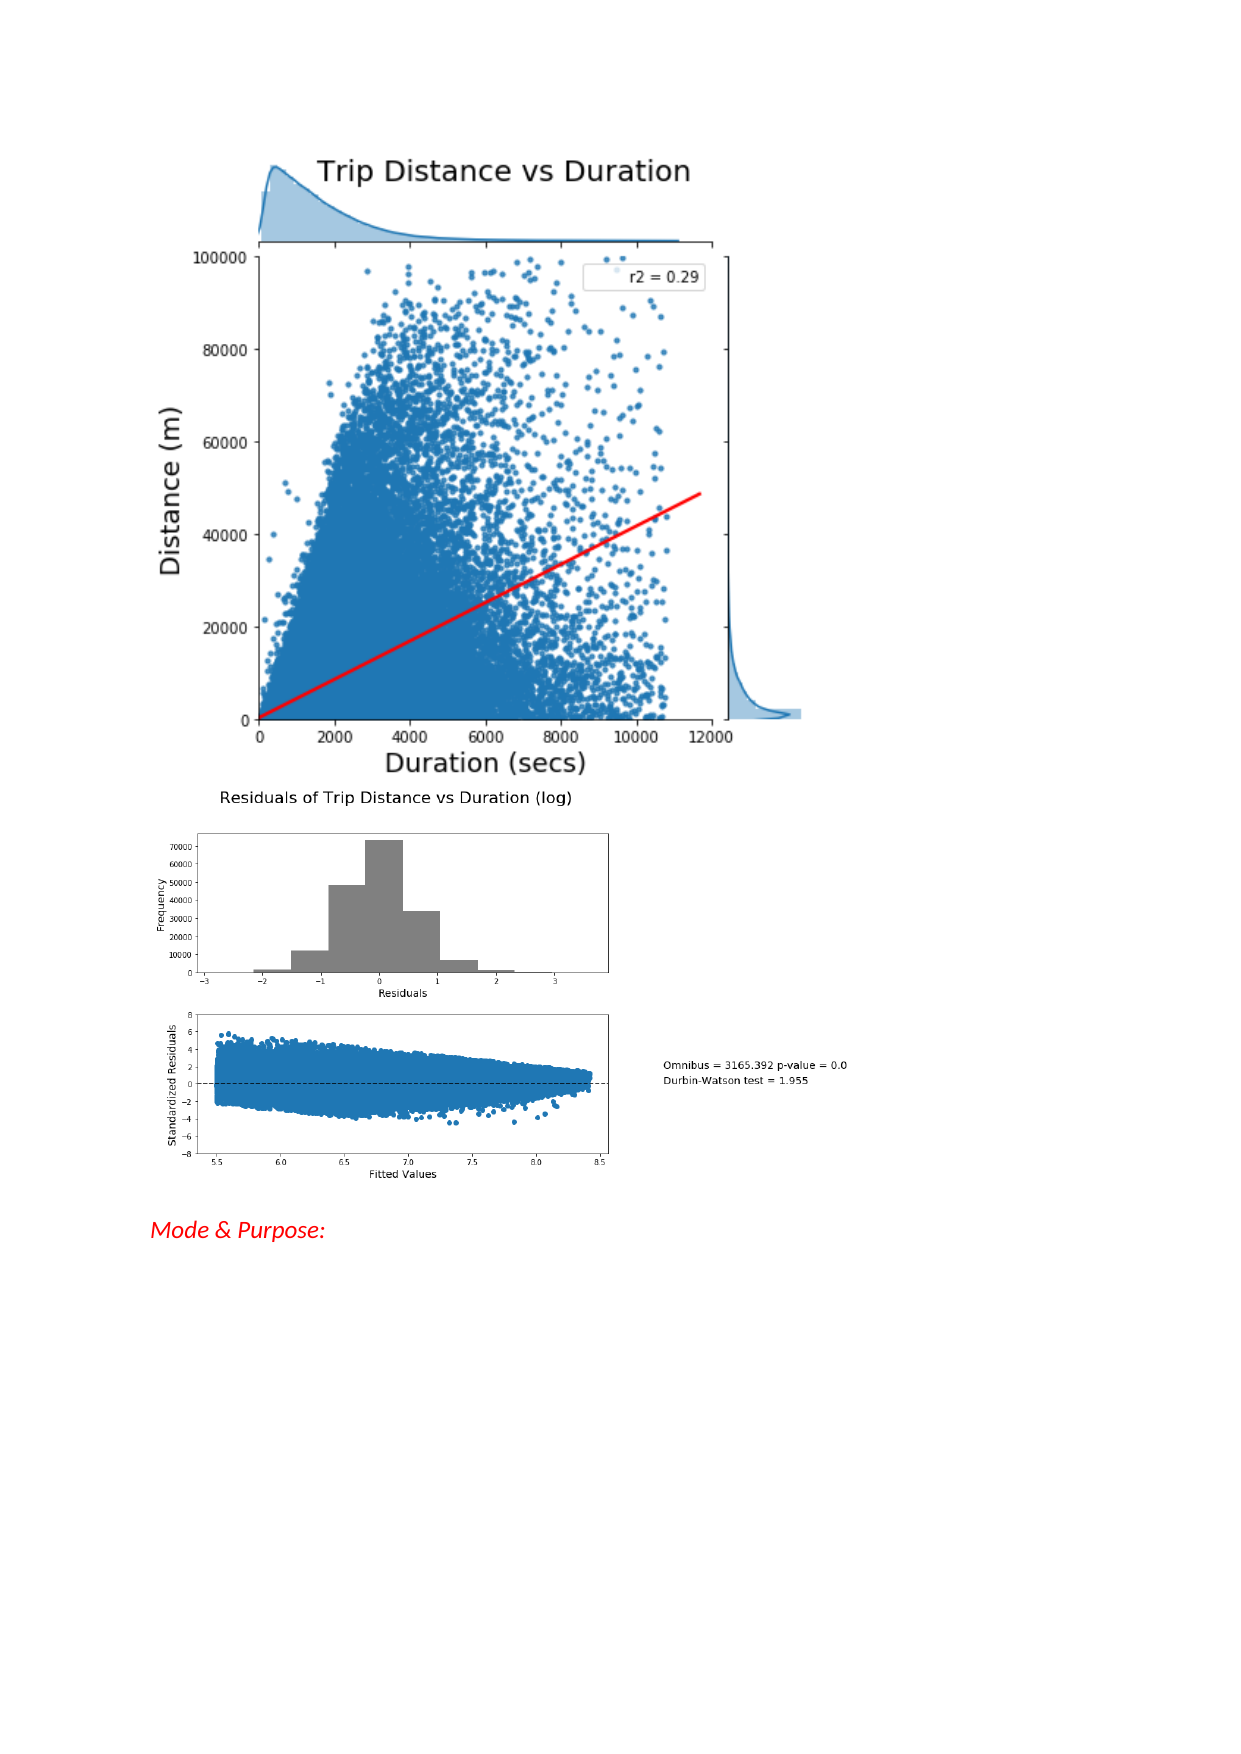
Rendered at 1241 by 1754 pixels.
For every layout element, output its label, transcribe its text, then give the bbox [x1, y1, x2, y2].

picture [150, 150, 852, 1184]
text Mode & Purpose: [150, 1214, 1090, 1245]
